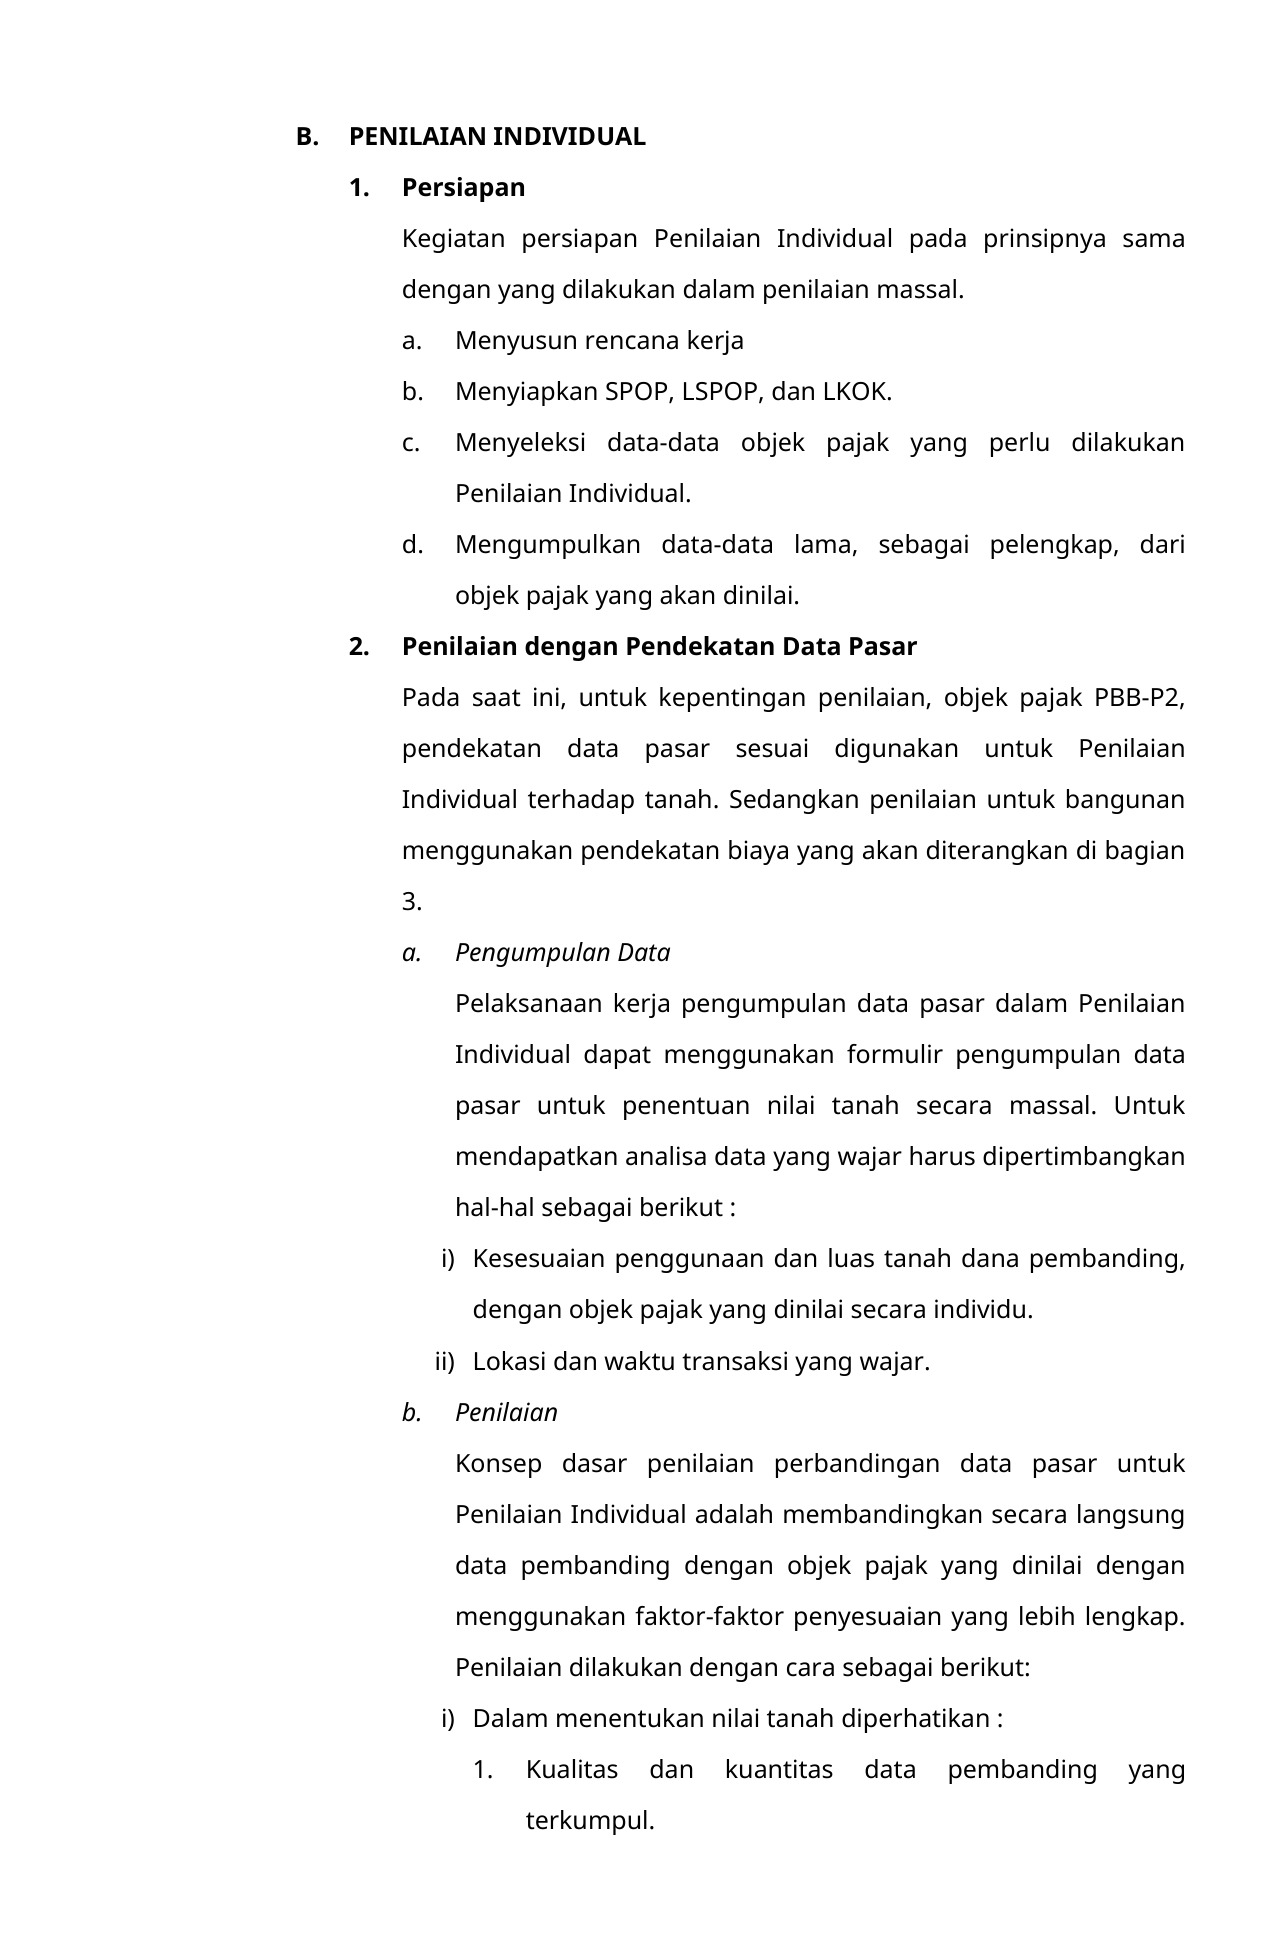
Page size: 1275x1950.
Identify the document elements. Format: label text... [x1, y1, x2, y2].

list Penilaian [402, 1394, 1186, 1428]
list Konsep dasar penilaian perbandingan data pasar untuk Penilaian Individual adalah membandingkan secara langsung data pembanding dengan objek pajak yang dinilai dengan menggunakan faktor-faktor penyesuaian yang lebih lengkap. Penilaian dilakukan dengan cara sebagai berikut: [455, 1445, 1186, 1683]
list Menyusun rencana kerja [402, 322, 1186, 356]
list Kegiatan persiapan Penilaian Individual pada prinsipnya sama dengan yang dilakukan dalam penilaian massal. [402, 220, 1186, 305]
list Pengumpulan Data [402, 935, 1186, 969]
list Kualitas dan kuantitas data pembanding yang terkumpul. [472, 1751, 1186, 1837]
list Pelaksanaan kerja pengumpulan data pasar dalam Penilaian Individual dapat menggunakan formulir pengumpulan data pasar untuk penentuan nilai tanah secara massal. Untuk mendapatkan analisa data yang wajar harus dipertimbangkan hal-hal sebagai berikut : [455, 986, 1186, 1224]
list PENILAIAN INDIVIDUAL [295, 118, 1186, 152]
list Persiapan [348, 169, 1186, 203]
list Kesesuaian penggunaan dan luas tanah dana pembanding, dengan objek pajak yang dinilai secara individu. [455, 1241, 1186, 1326]
list Menyiapkan SPOP, LSPOP, dan LKOK. [402, 373, 1186, 407]
list Penilaian dengan Pendekatan Data Pasar [348, 628, 1186, 663]
list Menyeleksi data-data objek pajak yang perlu dilakukan Penilaian Individual. [402, 424, 1186, 509]
list Mengumpulkan data-data lama, sebagai pelengkap, dari objek pajak yang akan dinilai. [402, 526, 1186, 612]
list Dalam menentukan nilai tanah diperhatikan : [455, 1700, 1186, 1734]
list Lokasi dan waktu transaksi yang wajar. [455, 1343, 1186, 1377]
list Pada saat ini, untuk kepentingan penilaian, objek pajak PBB-P2, pendekatan data pasar sesuai digunakan untuk Penilaian Individual terhadap tanah. Sedangkan penilaian untuk bangunan menggunakan pendekatan biaya yang akan diterangkan di bagian 3. [402, 679, 1186, 918]
